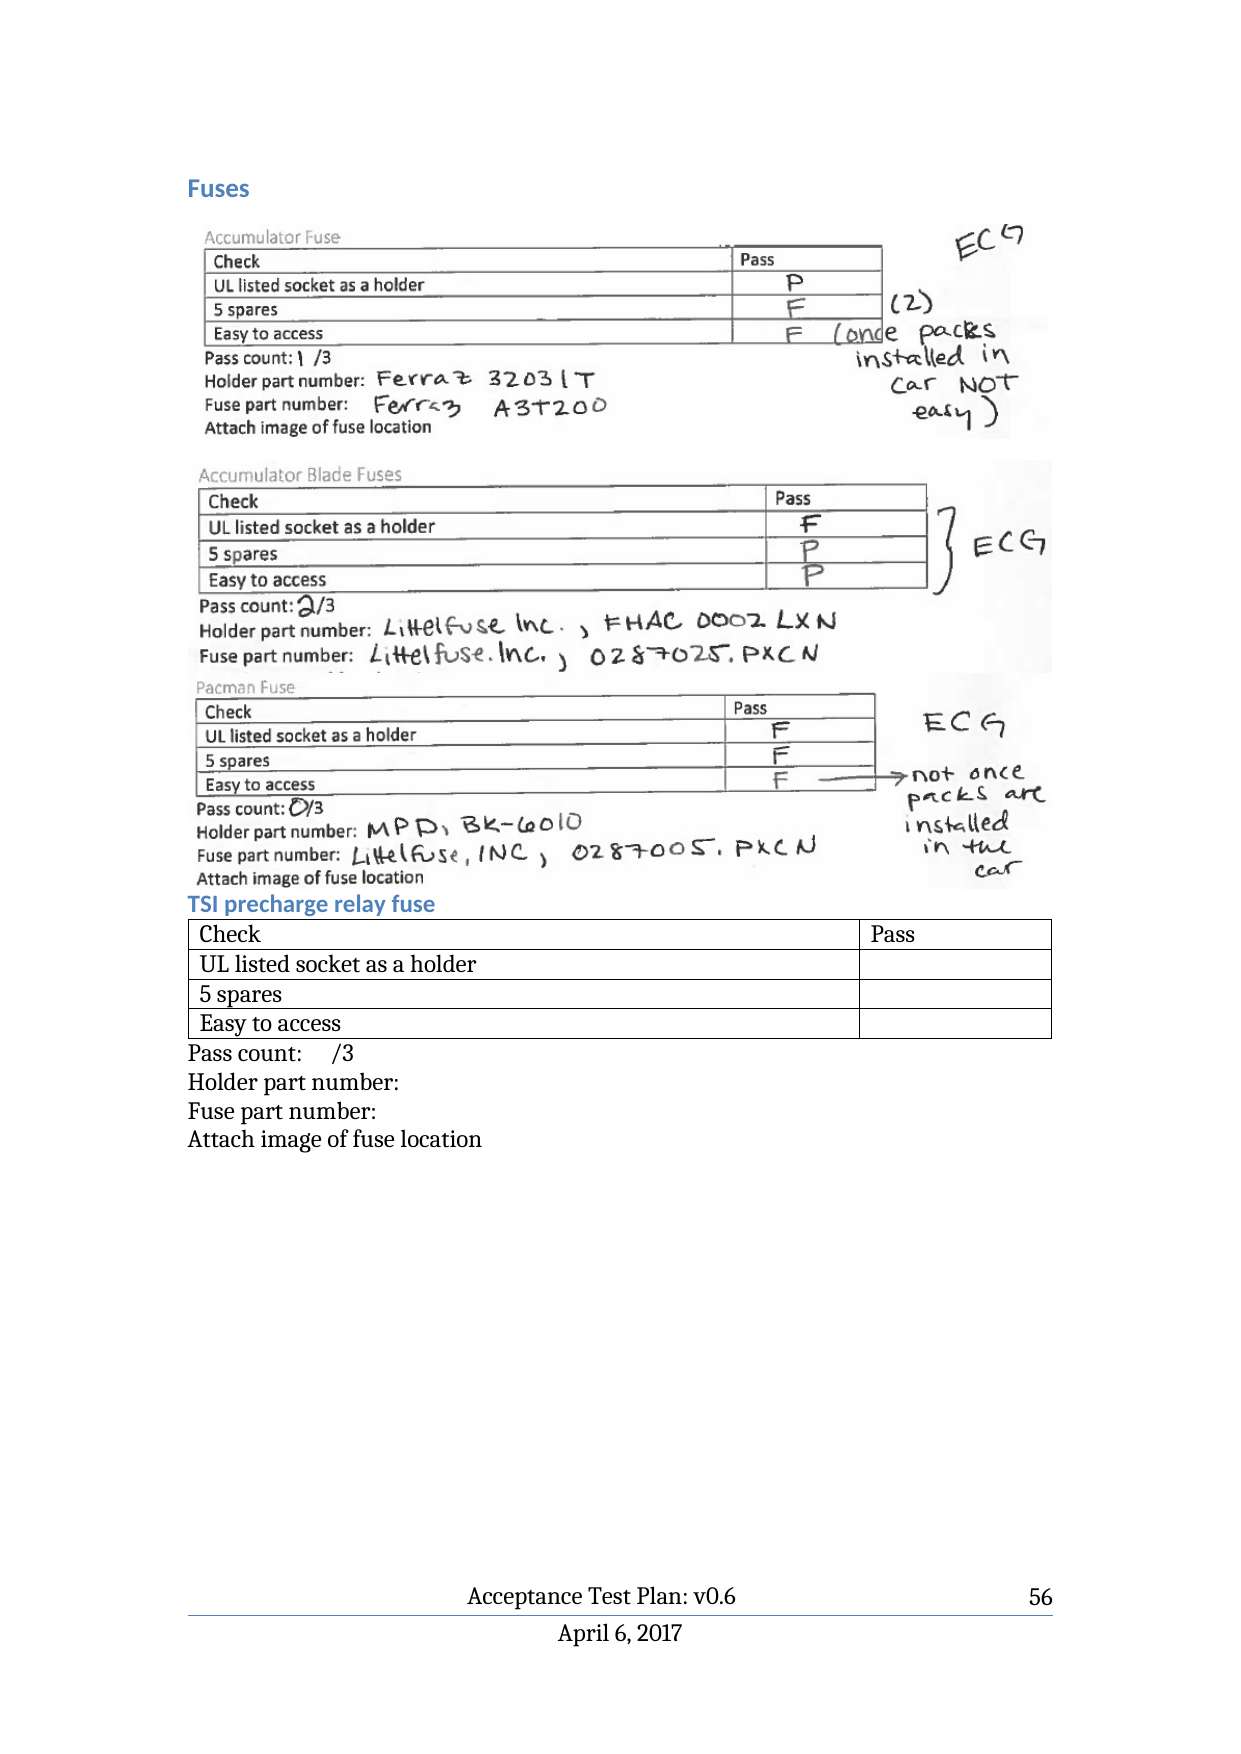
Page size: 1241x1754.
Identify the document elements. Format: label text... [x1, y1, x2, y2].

text Holder part number: [187, 1068, 1053, 1097]
table_cell [860, 980, 1051, 1008]
table_header Pass [860, 920, 1051, 949]
text Attach image of fuse location [187, 1125, 1053, 1154]
subtitle TSI precharge relay fuse [187, 889, 1053, 919]
table_cell [860, 950, 1051, 978]
text Fuse part number: [187, 1097, 1053, 1125]
table_cell UL listed socket as a holder [189, 950, 859, 978]
picture [187, 460, 1053, 889]
table_cell Easy to access [189, 1009, 859, 1038]
table_cell [860, 1009, 1051, 1038]
text Pass count: /3 [187, 1039, 1053, 1068]
table_cell 5 spares [189, 980, 859, 1008]
picture [187, 224, 1053, 439]
table_header Check [189, 920, 859, 949]
subtitle Fuses [187, 171, 1053, 204]
